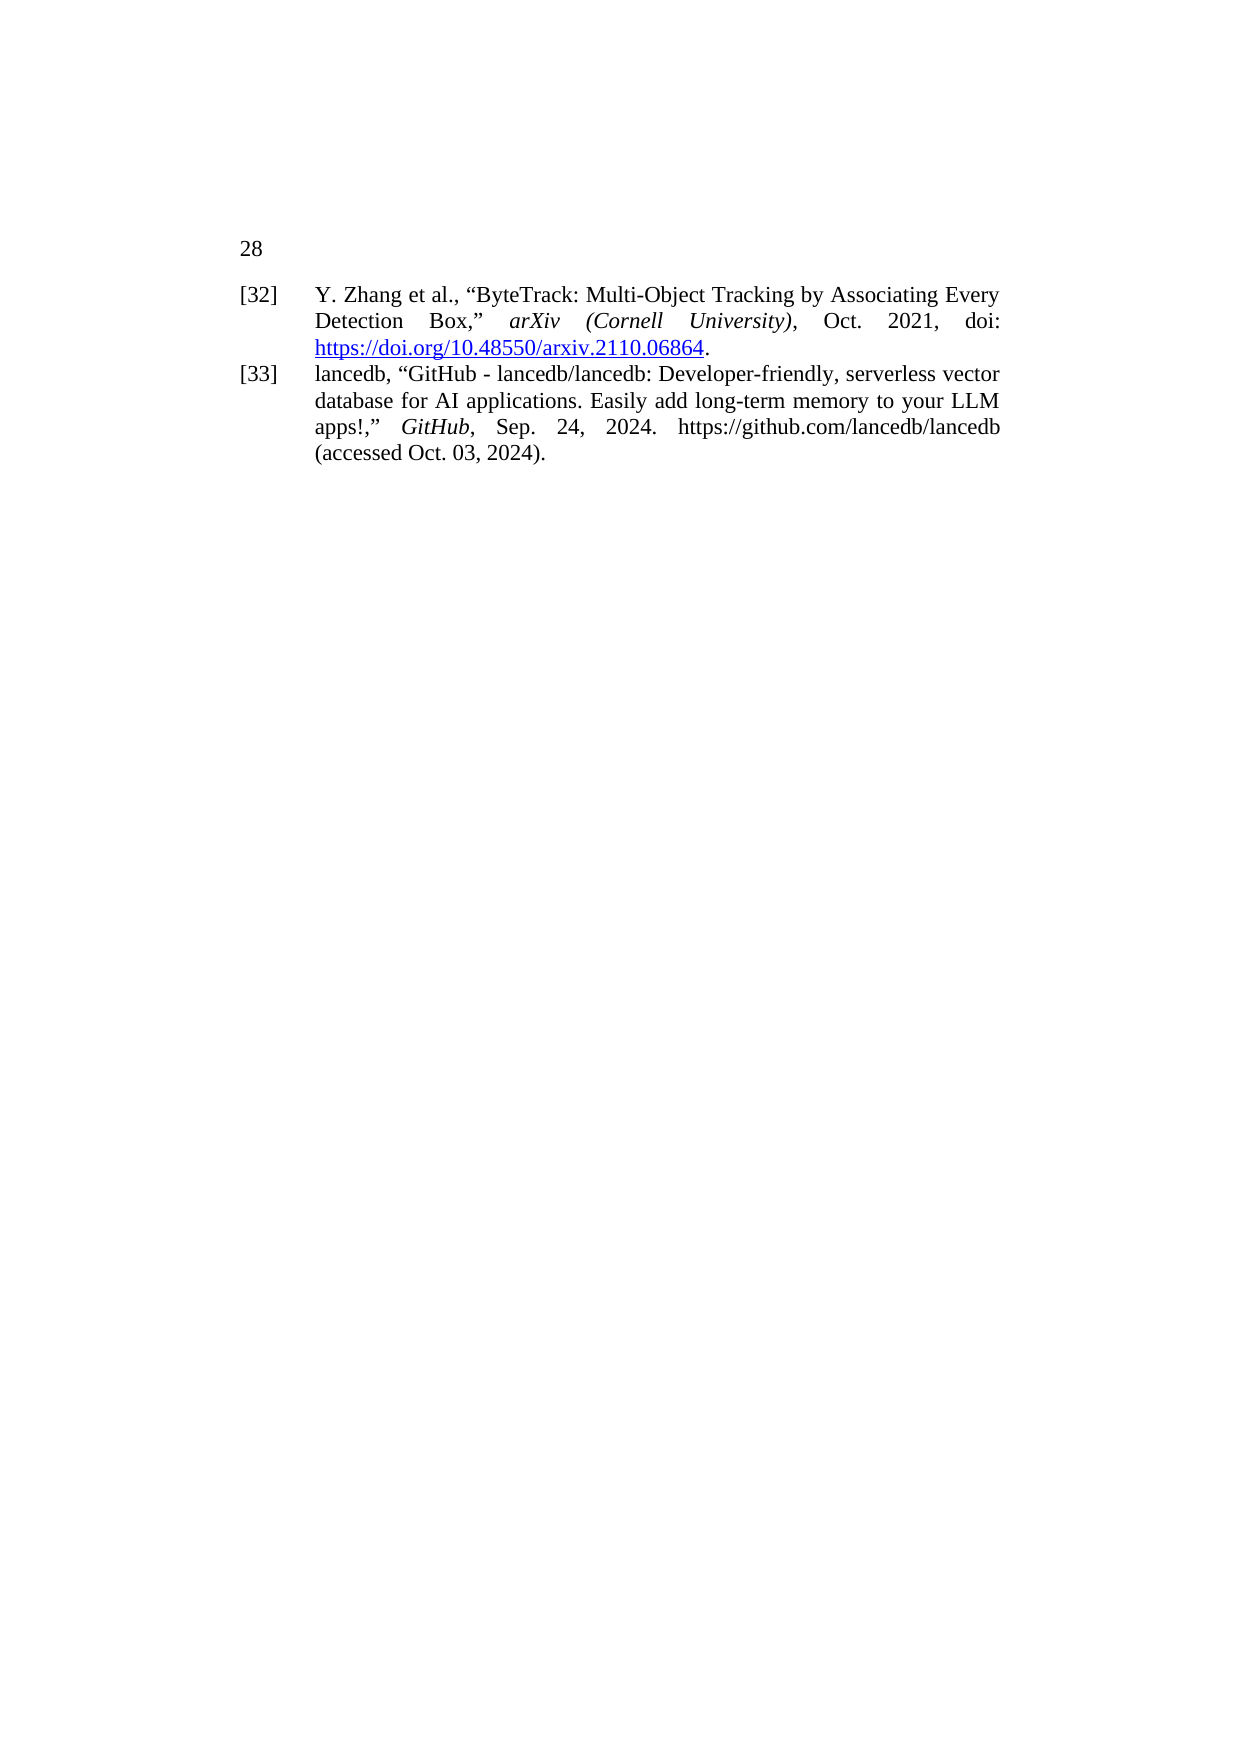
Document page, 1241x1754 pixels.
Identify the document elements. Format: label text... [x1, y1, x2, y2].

list Y. Zhang et al., “ByteTrack: Multi-Object Tracking by Associating Every Detection Box,” arXiv (Cornell University), Oct. 2021, doi: https://doi.org/10.48550/arxiv.2110.06864. [239, 281, 1001, 360]
list lancedb, “GitHub - lancedb/lancedb: Developer-friendly, serverless vector database for AI applications. Easily add long-term memory to your LLM apps!,” GitHub, Sep. 24, 2024. https://github.com/lancedb/lancedb (accessed Oct. 03, 2024). [239, 360, 1001, 466]
